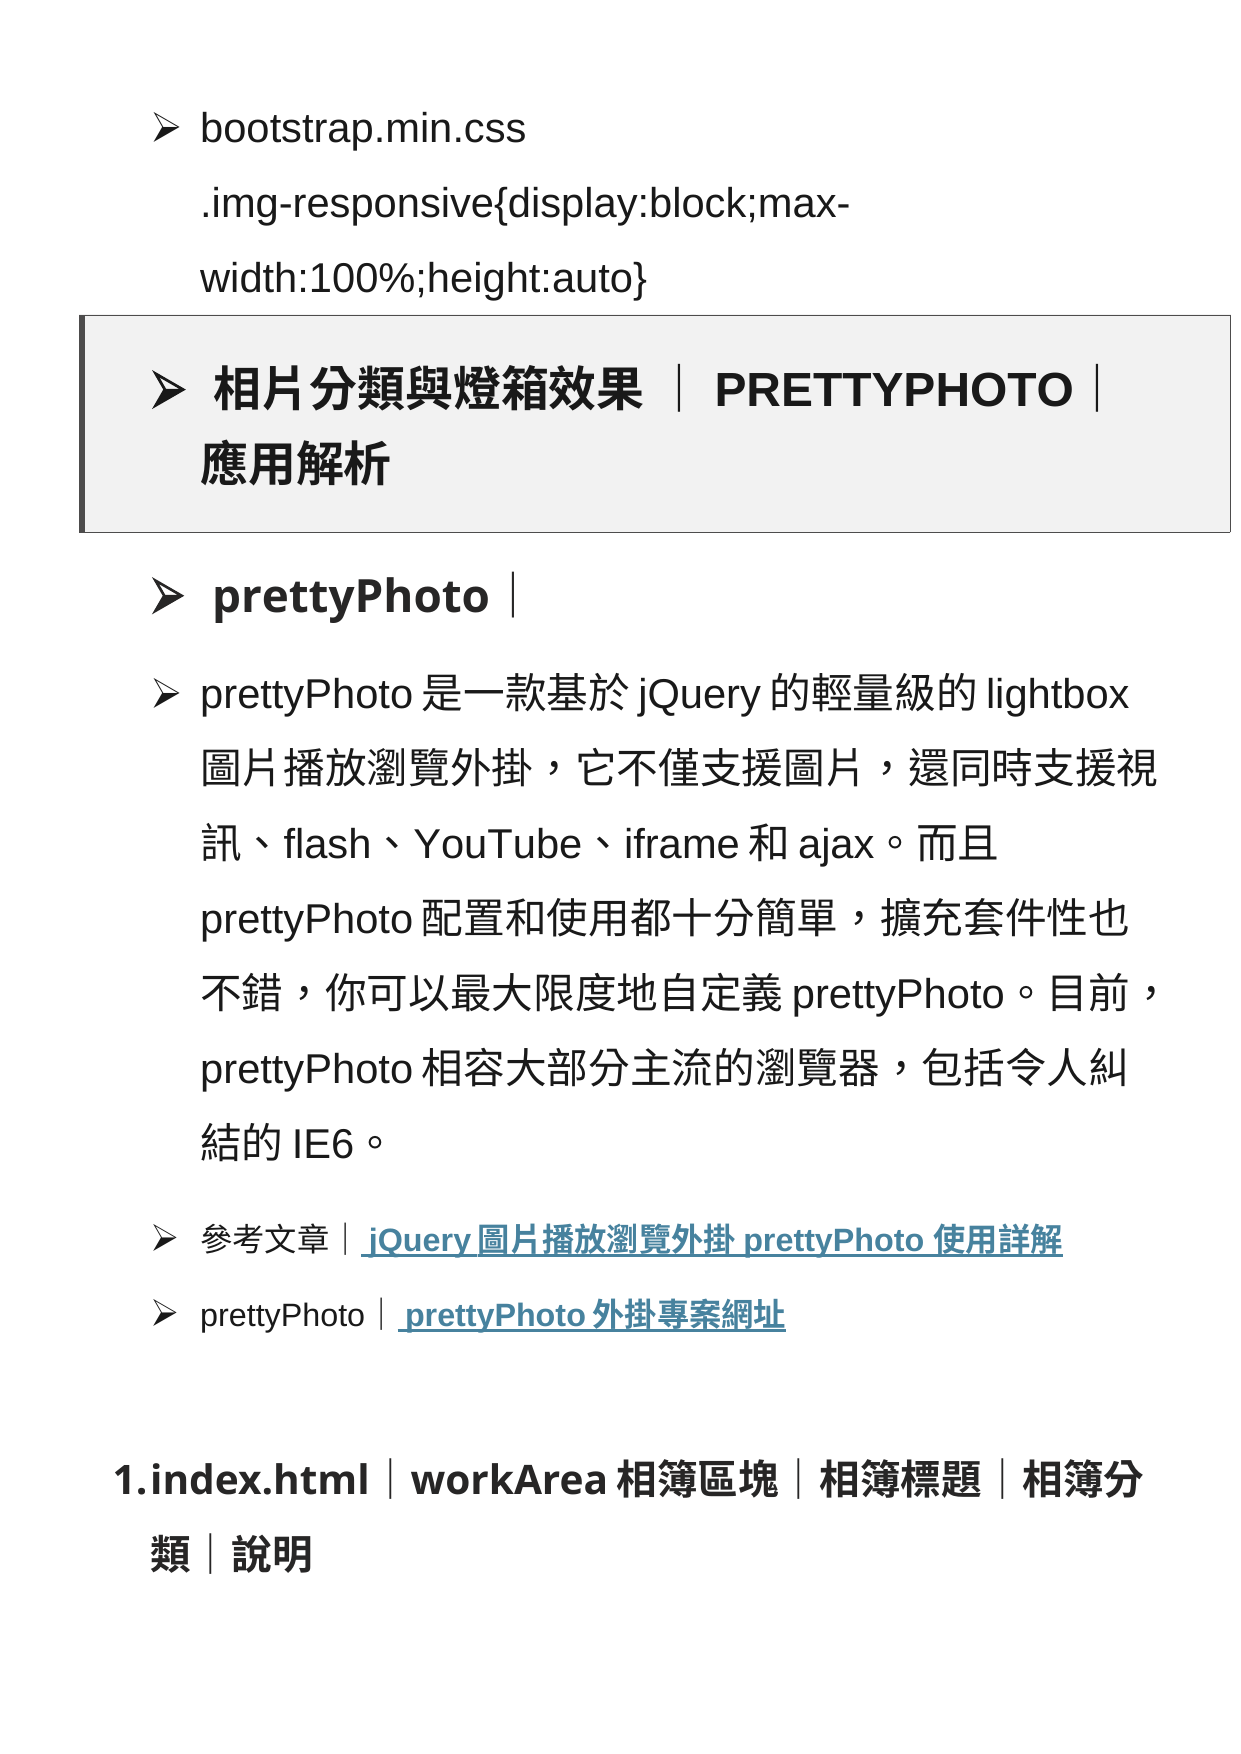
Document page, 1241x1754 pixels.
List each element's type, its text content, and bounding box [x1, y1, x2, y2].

list prettyPhoto｜ prettyPhoto外掛專案網址 [150, 1275, 1165, 1350]
list 相片分類與燈箱效果 ｜ PRETTYPHOTO｜應用解析 [85, 316, 1230, 532]
list prettyPhoto｜ [150, 555, 1165, 630]
subtitle index.html｜workArea相簿區塊｜相簿標題｜相簿分類｜說明 [112, 1440, 1165, 1590]
list prettyPhoto是一款基於jQuery的輕量級的lightbox圖片播放瀏覽外掛，它不僅支援圖片，還同時支援視訊、flash、YouTube、iframe和ajax。而且prettyPhoto配置和使用都十分簡單，擴充套件性也不錯，你可以最大限度地自定義prettyPhoto。目前，prettyPhoto相容大部分主流的瀏覽器，包括令人糾結的IE6。 [150, 653, 1165, 1178]
list bootstrap.min.css .img-responsive{display:block;max-width:100%;height:auto} [150, 89, 1165, 314]
list 參考文章｜ jQuery圖片播放瀏覽外掛 prettyPhoto 使用詳解 [150, 1200, 1165, 1275]
